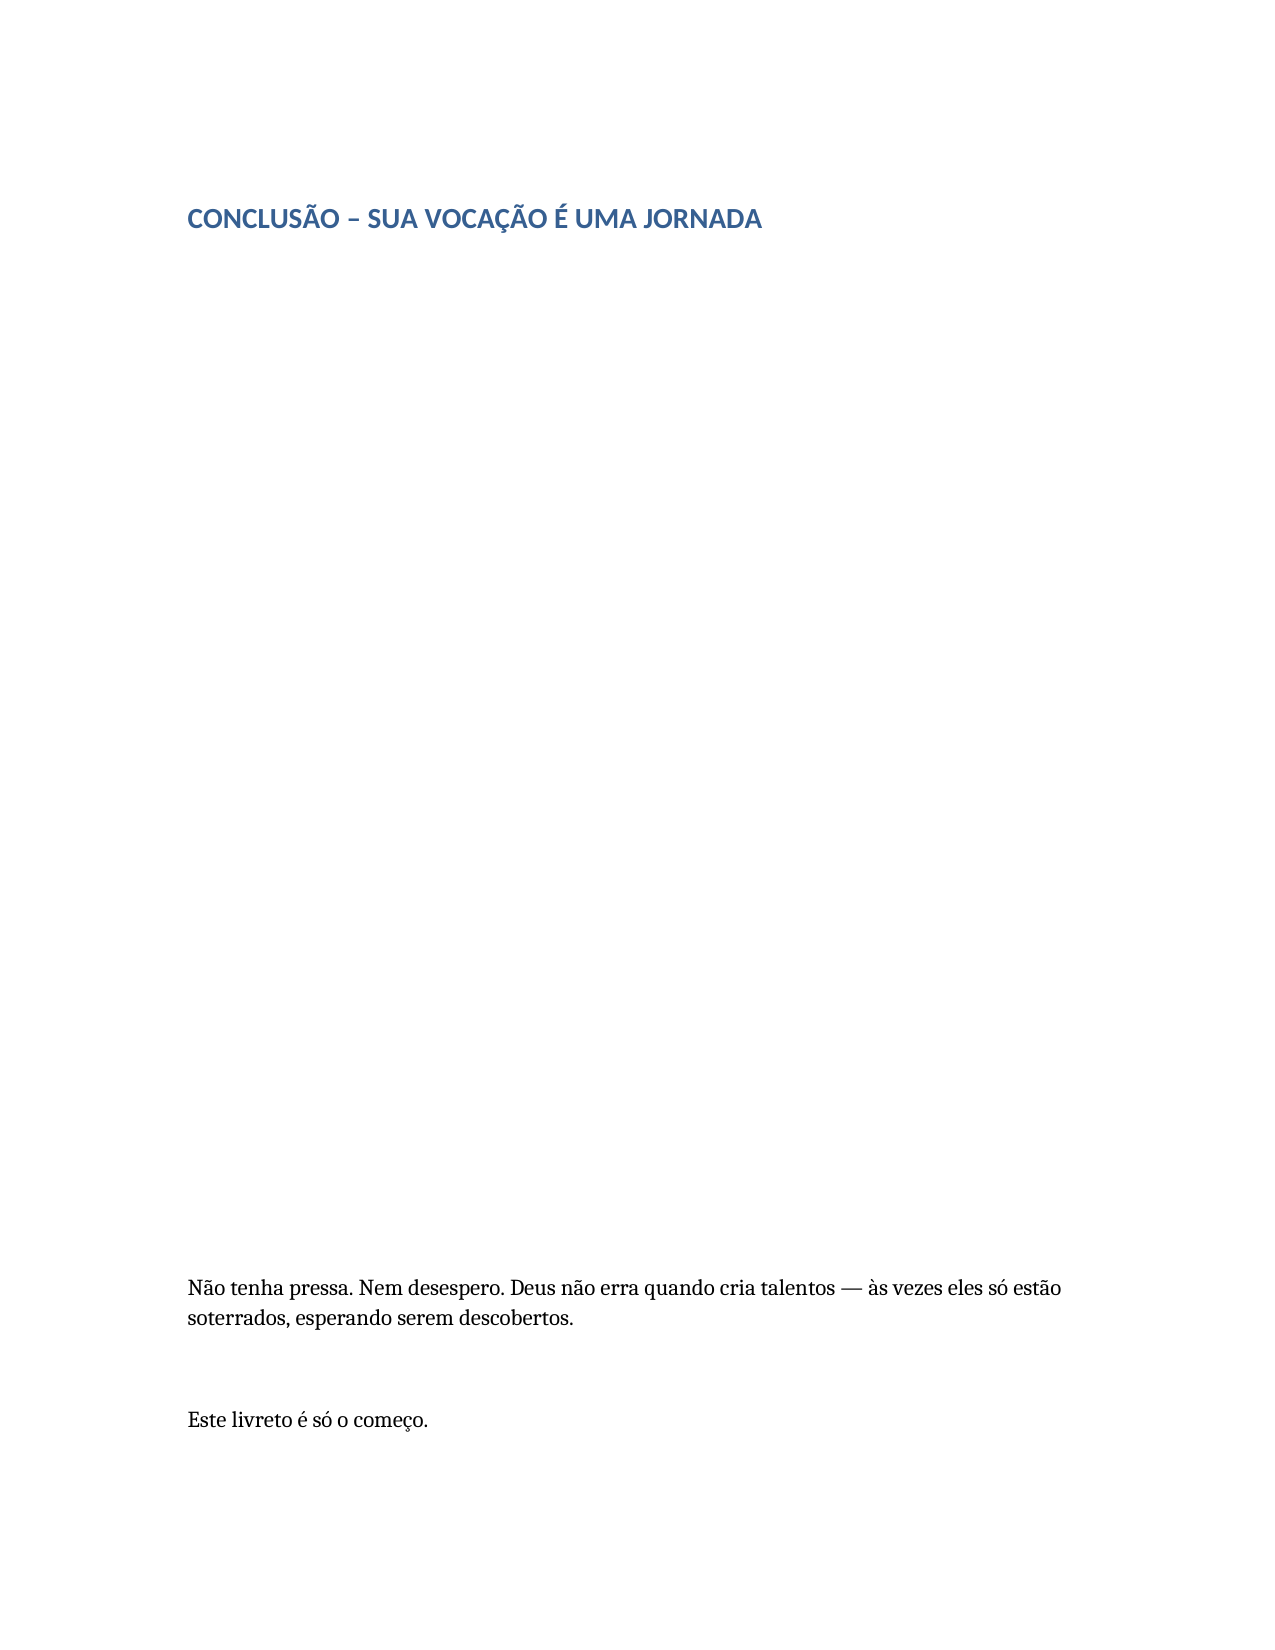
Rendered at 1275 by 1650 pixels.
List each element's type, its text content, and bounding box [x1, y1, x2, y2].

text Este livreto é só o começo. [187, 1407, 1087, 1433]
text Não tenha pressa. Nem desespero. Deus não erra quando cria talentos — às vezes eles só estão soterrados, esperando serem descobertos. [187, 1274, 1087, 1331]
subtitle CONCLUSÃO – SUA VOCAÇÃO É UMA JORNADA [187, 200, 1087, 1218]
